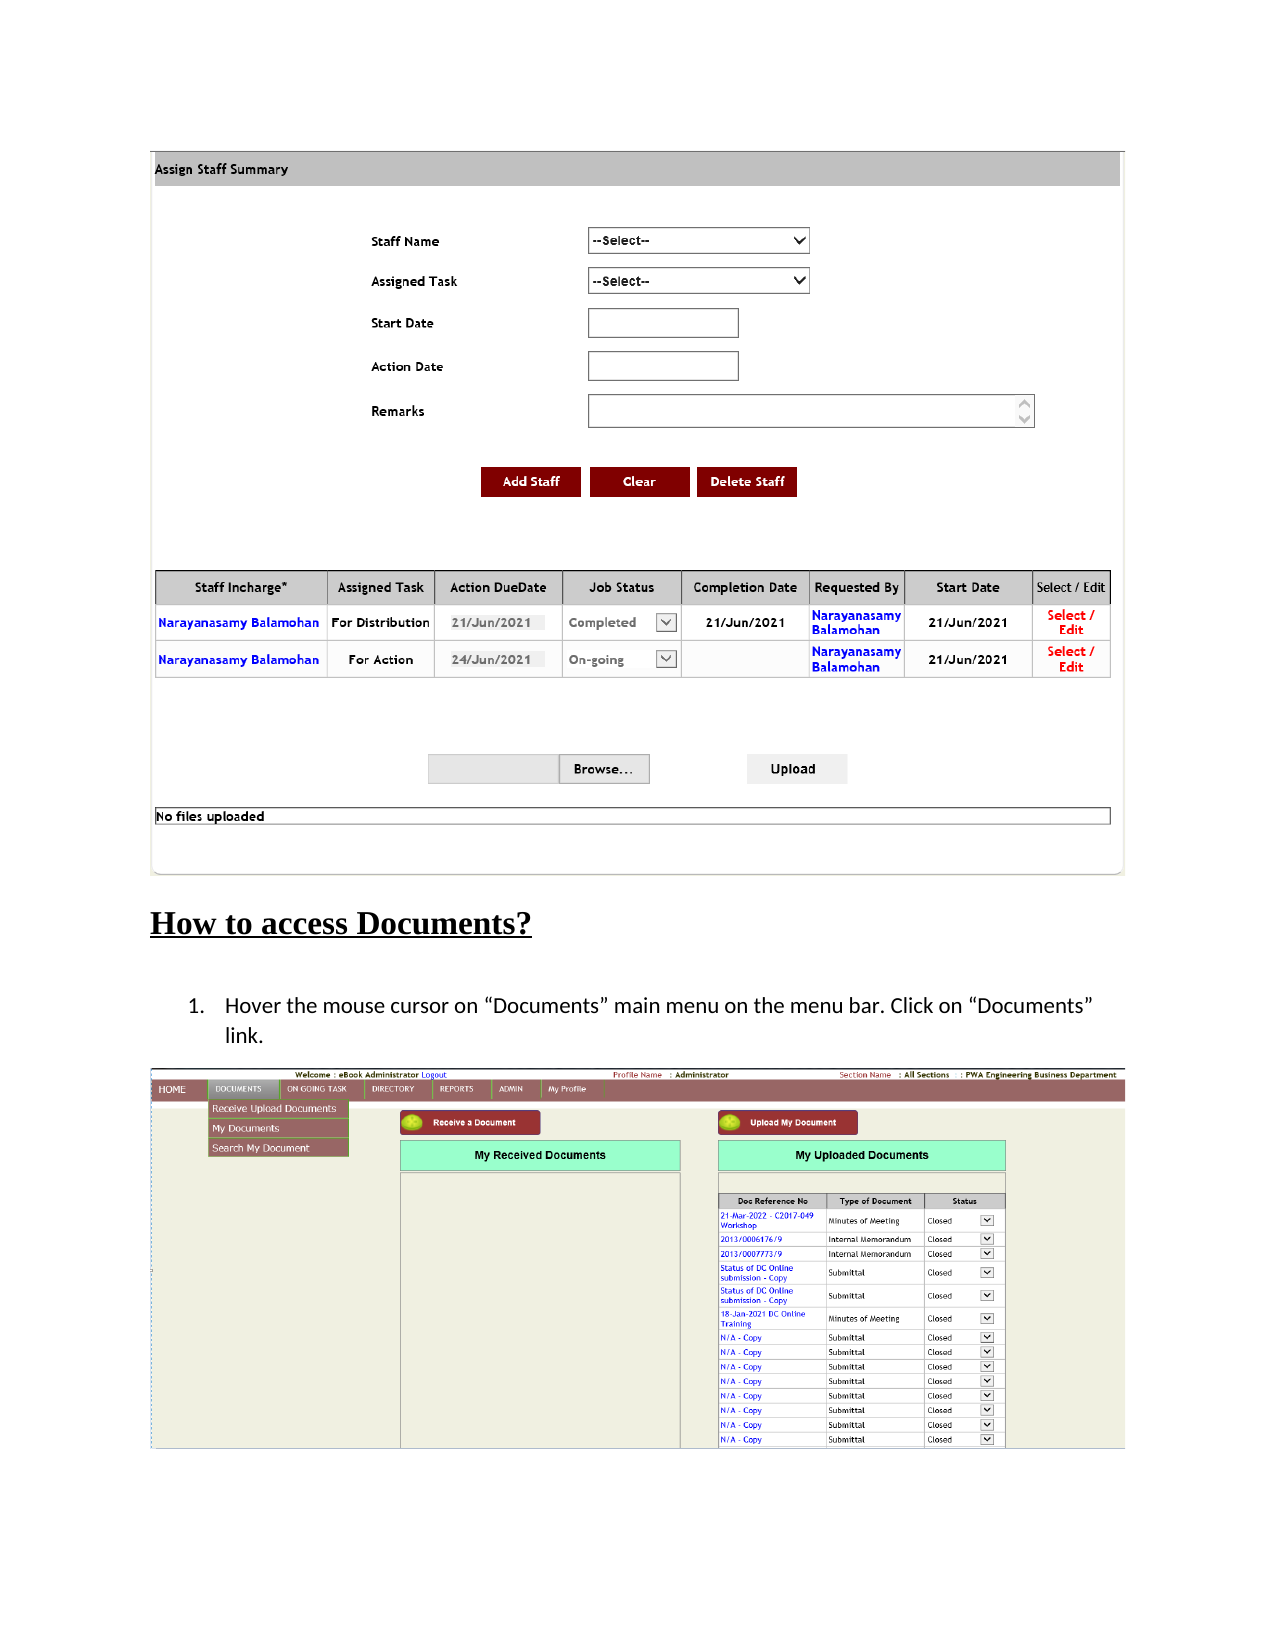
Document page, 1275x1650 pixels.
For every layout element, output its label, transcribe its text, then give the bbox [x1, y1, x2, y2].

subtitle How to access Documents? [150, 903, 1125, 941]
list Hover the mouse cursor on “Documents” main menu on the menu bar. Click on “Documents” link. [187, 991, 1125, 1049]
picture [150, 1068, 1125, 1449]
picture [150, 150, 1125, 876]
